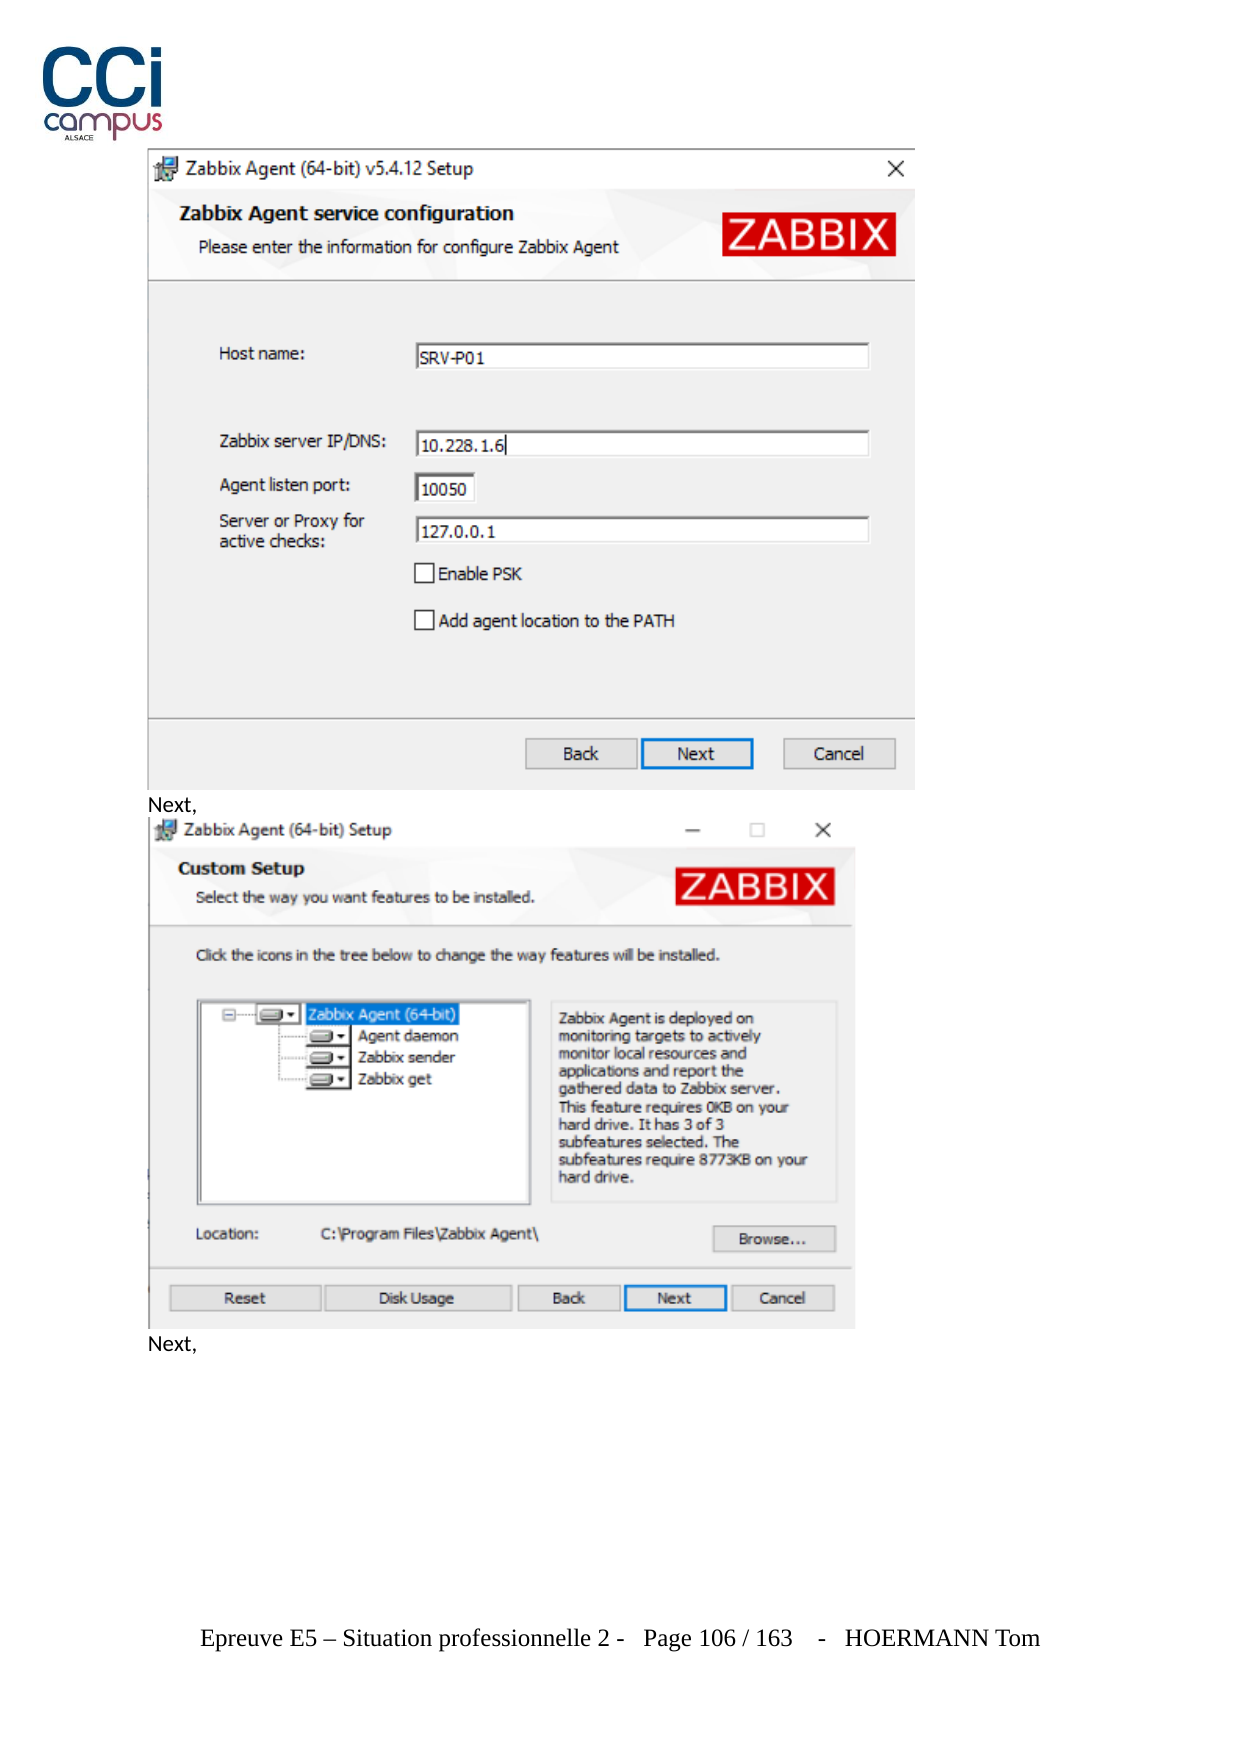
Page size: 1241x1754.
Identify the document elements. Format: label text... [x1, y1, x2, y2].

picture [35, 26, 915, 790]
text Next, [148, 790, 1093, 818]
text Next, [148, 1329, 1093, 1357]
picture [147, 817, 856, 1329]
